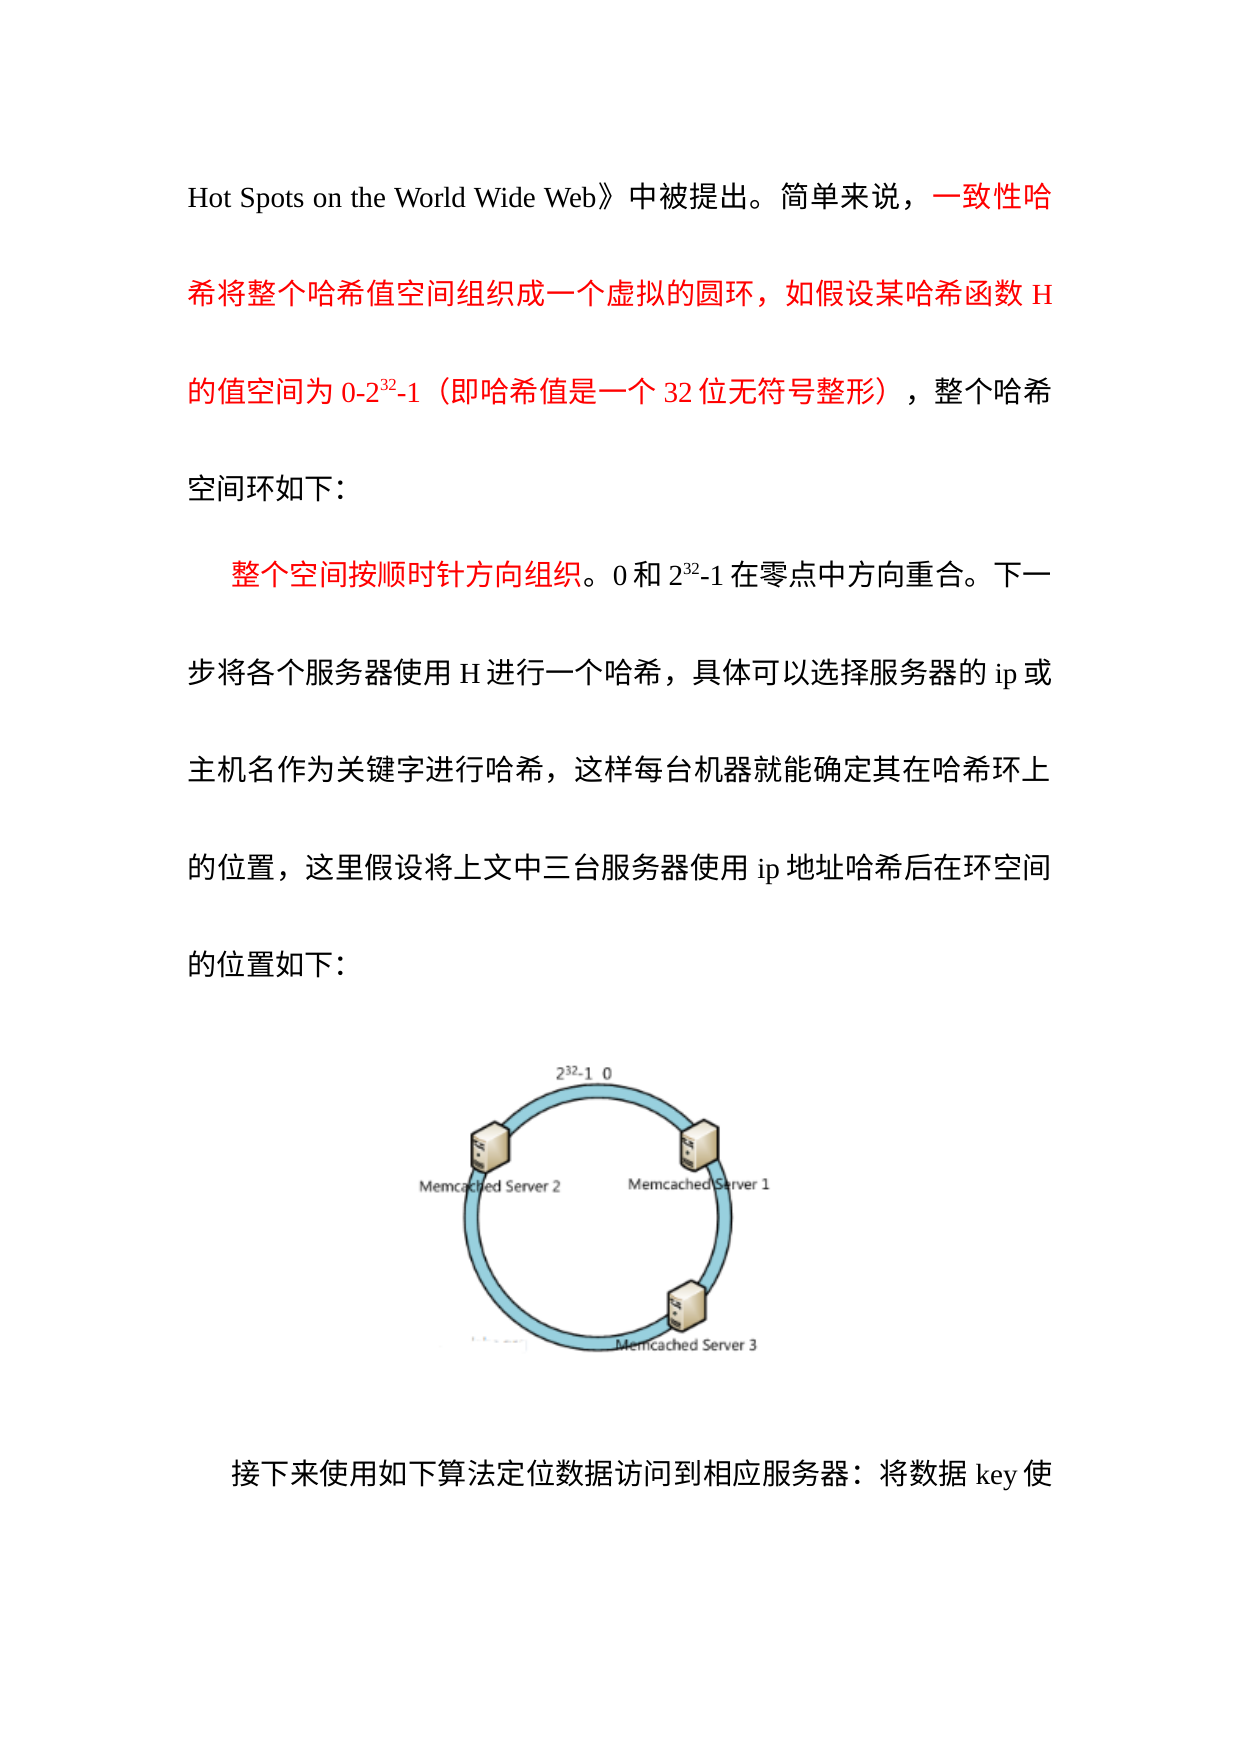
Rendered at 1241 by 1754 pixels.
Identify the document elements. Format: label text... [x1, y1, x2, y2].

text 一致性哈希算法（Consistent Hashing）最早在论文《Consistent Hashing and Random Trees: Distributed Caching Protocols for Relieving Hot Spots on the World Wide Web》中被提出。简单来说，一致性哈希将整个哈希值空间组织成一个虚拟的圆环，如假设某哈希函数H的值空间为0-232-1（即哈希值是一个32位无符号整形），整个哈希空间环如下： [187, 162, 1053, 519]
text 整个空间按顺时针方向组织。0和232-1在零点中方向重合。下一步将各个服务器使用H进行一个哈希，具体可以选择服务器的ip或主机名作为关键字进行哈希，这样每台机器就能确定其在哈希环上的位置，这里假设将上文中三台服务器使用ip地址哈希后在环空间的位置如下： [187, 541, 1053, 996]
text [187, 1017, 1053, 1504]
picture [416, 1052, 824, 1382]
